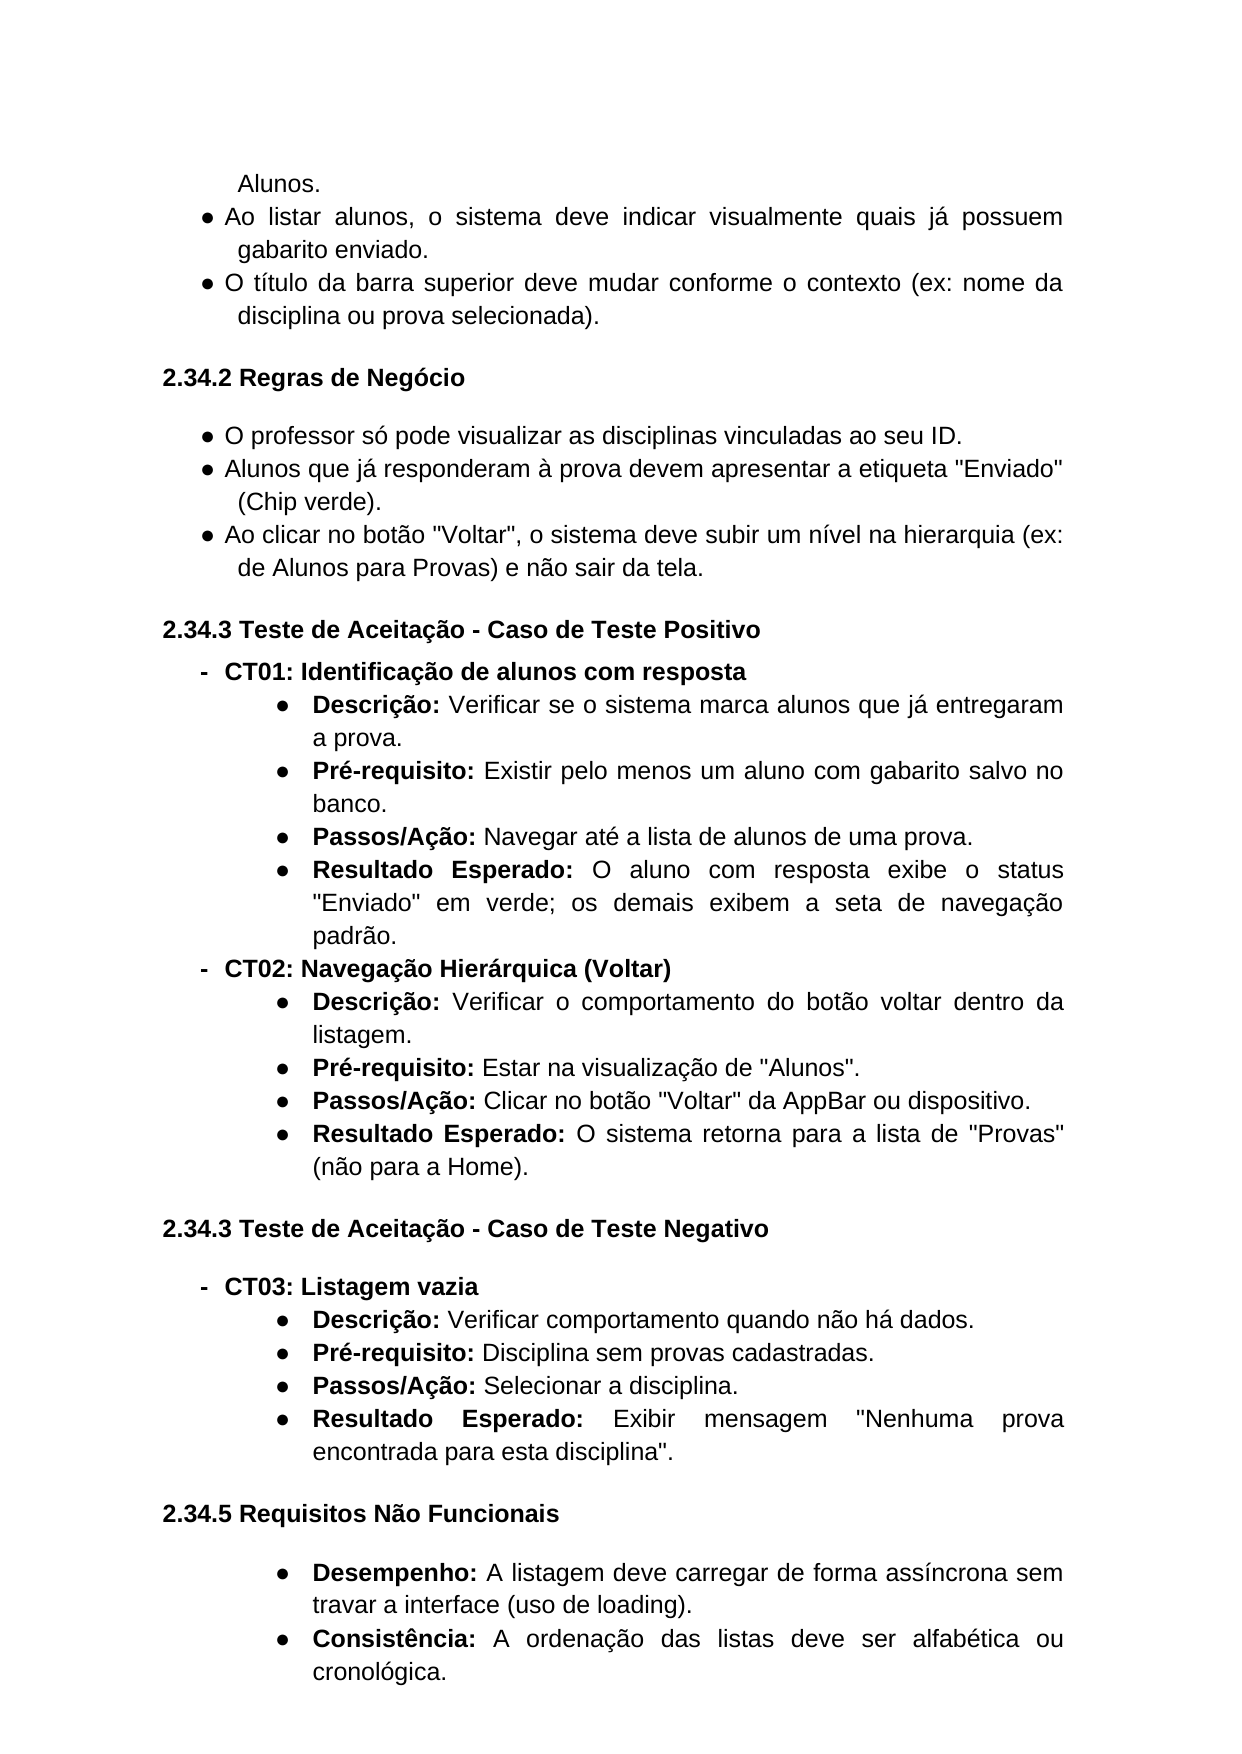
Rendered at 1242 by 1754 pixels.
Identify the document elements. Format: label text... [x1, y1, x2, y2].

subtitle 2.34.2 Regras de Negócio [162, 363, 1064, 392]
list Desempenho: A listagem deve carregar de forma assíncrona sem travar a interface (uso de loading). [275, 1557, 1064, 1619]
list Pré-requisito: Disciplina sem provas cadastradas. [275, 1338, 1064, 1367]
list Consistência: A ordenação das listas deve ser alfabética ou cronológica. [275, 1623, 1064, 1685]
list Passos/Ação: Navegar até a lista de alunos de uma prova. [275, 822, 1064, 851]
list O título da barra superior deve mudar conforme o contexto (ex: nome da disciplina ou prova selecionada). [200, 268, 1064, 329]
list Pré-requisito: Estar na visualização de "Alunos". [275, 1053, 1064, 1082]
list CT01: Identificação de alunos com resposta [200, 657, 1064, 685]
list Ao clicar no botão "Voltar", o sistema deve subir um nível na hierarquia (ex: de Alunos para Provas) e não sair da tela. [200, 520, 1064, 582]
list Descrição: Verificar comportamento quando não há dados. [275, 1305, 1064, 1334]
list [200, 169, 1064, 197]
subtitle 2.34.3 Teste de Aceitação - Caso de Teste Negativo [162, 1214, 1064, 1243]
list Pré-requisito: Existir pelo menos um aluno com gabarito salvo no banco. [275, 756, 1064, 817]
list Descrição: Verificar se o sistema marca alunos que já entregaram a prova. [275, 690, 1064, 751]
list Resultado Esperado: O sistema retorna para a lista de "Provas" (não para a Home). [275, 1119, 1064, 1181]
subtitle 2.34.3 Teste de Aceitação - Caso de Teste Positivo [162, 615, 1064, 644]
subtitle 2.34.5 Requisitos Não Funcionais [162, 1499, 1064, 1528]
list Resultado Esperado: Exibir mensagem "Nenhuma prova encontrada para esta disciplina". [275, 1404, 1064, 1466]
list CT02: Navegação Hierárquica (Voltar) [200, 954, 1064, 983]
list Resultado Esperado: O aluno com resposta exibe o status "Enviado" em verde; os demais exibem a seta de navegação padrão. [275, 855, 1064, 949]
list CT03: Listagem vazia [200, 1272, 1064, 1301]
list Passos/Ação: Clicar no botão "Voltar" da AppBar ou dispositivo. [275, 1086, 1064, 1115]
list Ao listar alunos, o sistema deve indicar visualmente quais já possuem gabarito enviado. [200, 202, 1064, 263]
list O professor só pode visualizar as disciplinas vinculadas ao seu ID. [200, 421, 1064, 450]
list Alunos que já responderam à prova devem apresentar a etiqueta "Enviado" (Chip verde). [200, 454, 1064, 516]
list Descrição: Verificar o comportamento do botão voltar dentro da listagem. [275, 987, 1064, 1049]
list Passos/Ação: Selecionar a disciplina. [275, 1371, 1064, 1400]
